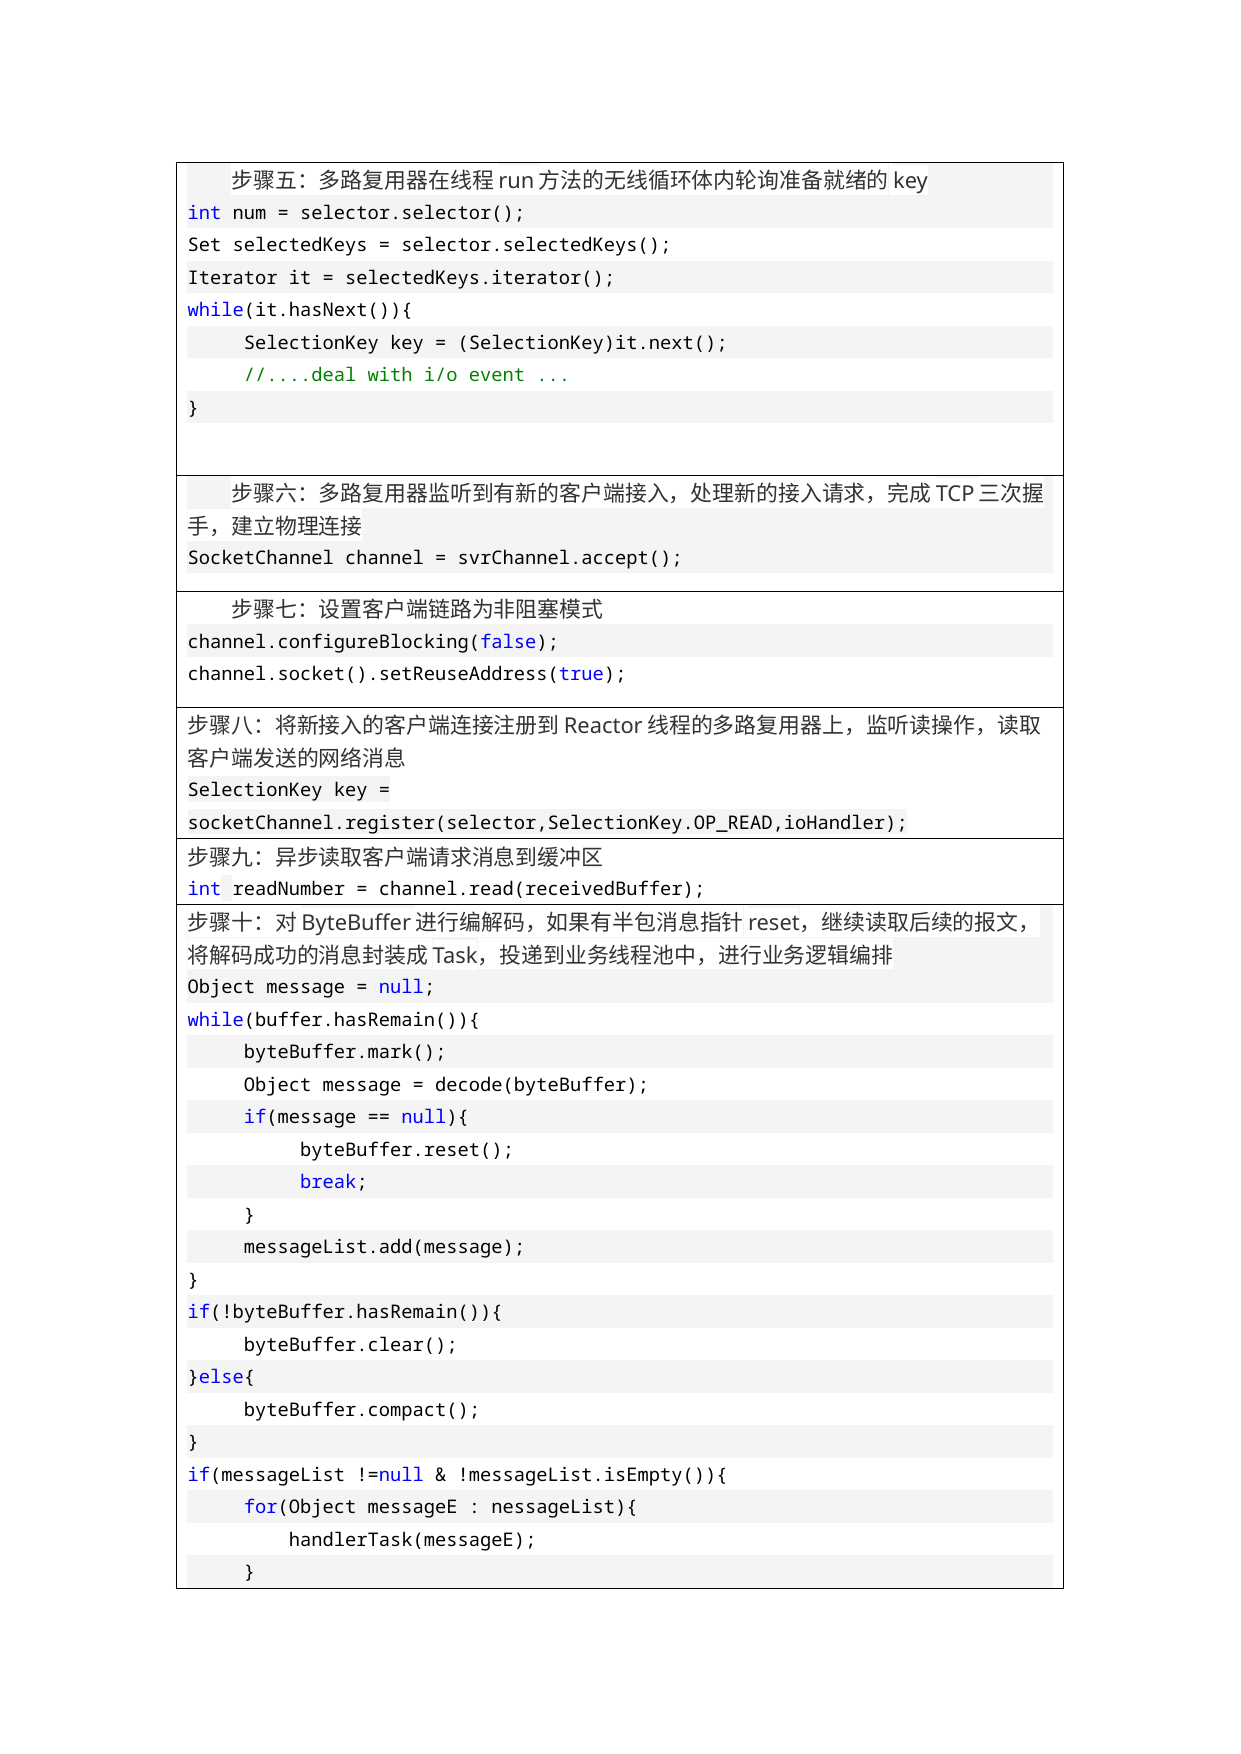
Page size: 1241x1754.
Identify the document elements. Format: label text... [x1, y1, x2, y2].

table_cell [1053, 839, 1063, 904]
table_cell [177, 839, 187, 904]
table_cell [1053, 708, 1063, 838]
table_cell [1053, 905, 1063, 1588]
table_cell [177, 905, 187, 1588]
table_cell 步骤五：多路复用器在线程run方法的无线循环体内轮询准备就绪的key int num = selector.selector(); Set selectedKeys = selector.selectedKeys(); Iterator it = selectedKeys.iterator(); while(it.hasNext()){ SelectionKey key = (SelectionKey)it.next(); //....deal with i/o event ... } [177, 163, 1063, 475]
table_cell 步骤六：多路复用器监听到有新的客户端接入，处理新的接入请求，完成TCP三次握手，建立物理连接 SocketChannel channel = svrChannel.accept(); [177, 476, 1063, 591]
table_cell 步骤七：设置客户端链路为非阻塞模式 channel.configureBlocking(false); channel.socket().setReuseAddress(true); [177, 592, 1063, 707]
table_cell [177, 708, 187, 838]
